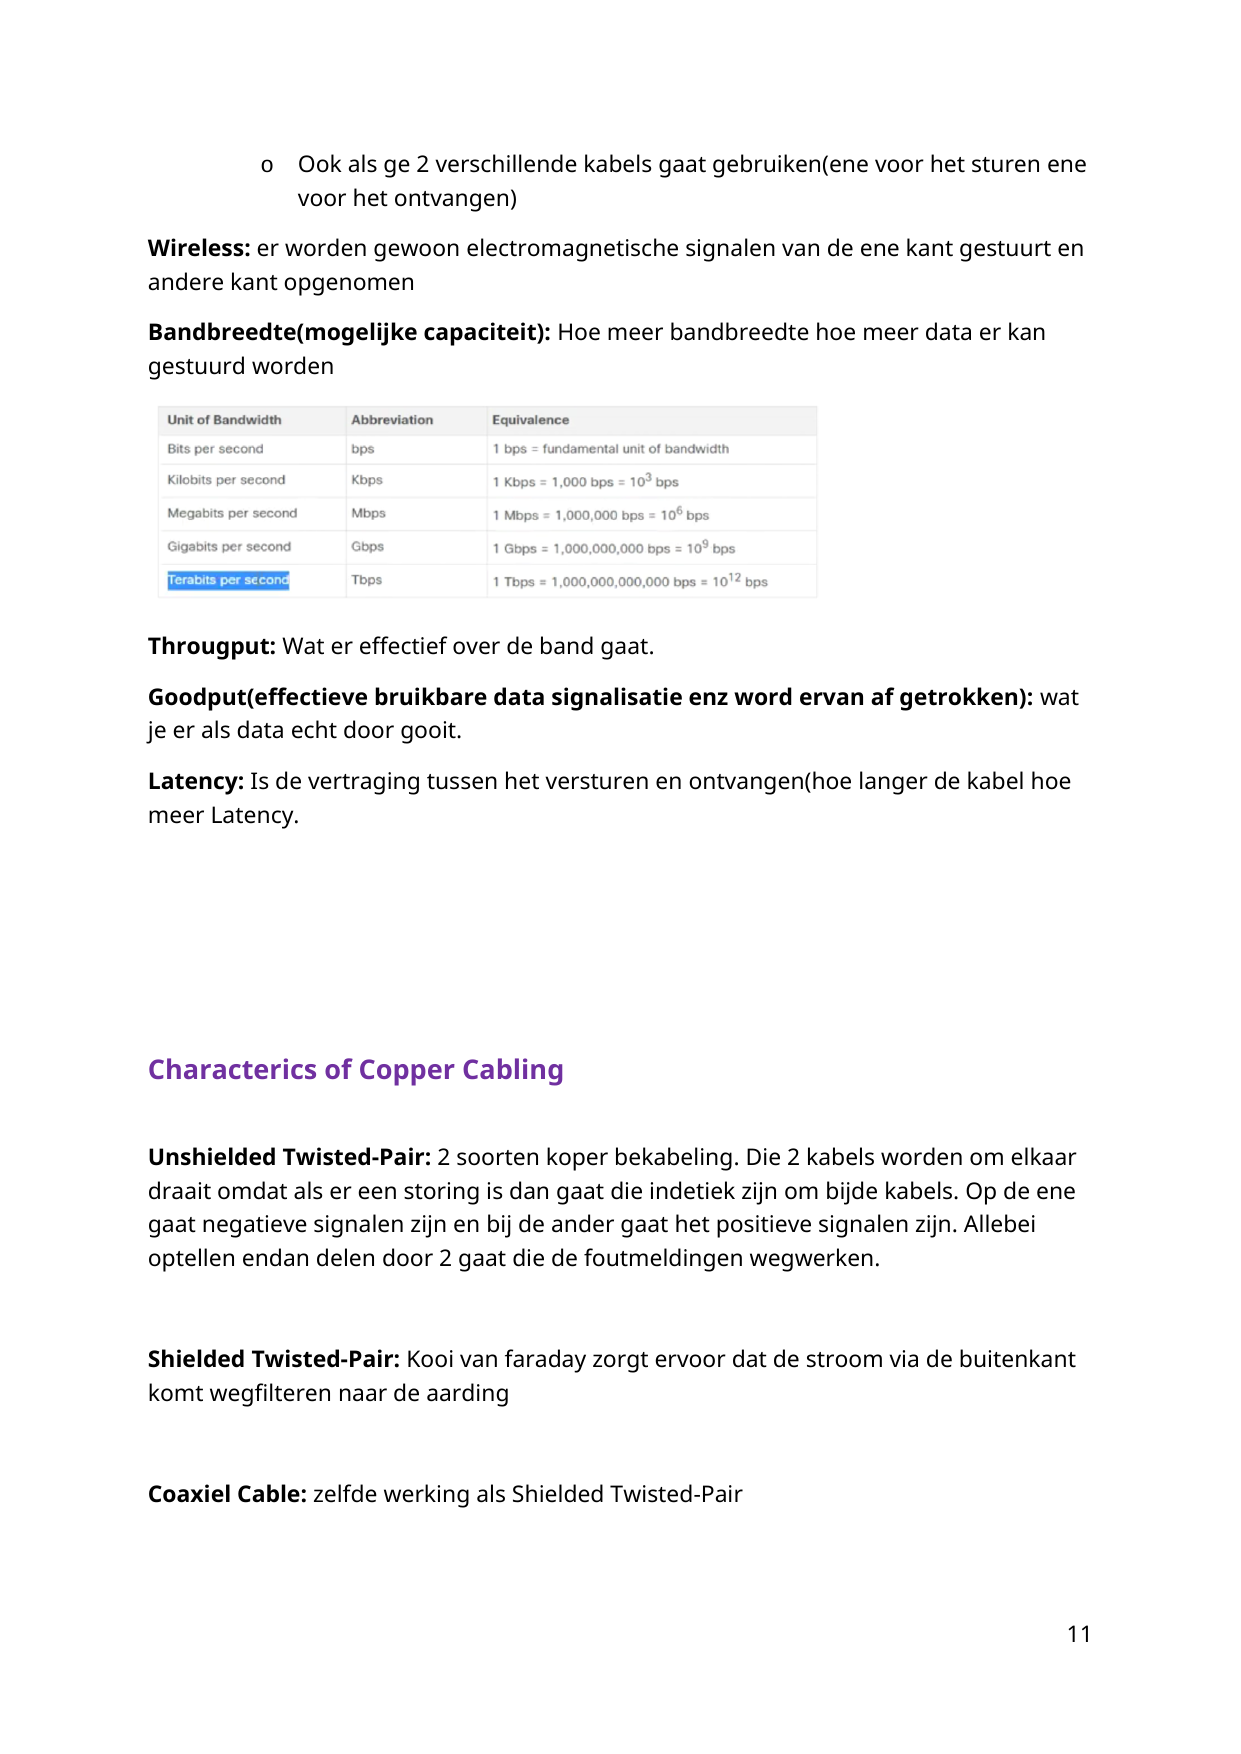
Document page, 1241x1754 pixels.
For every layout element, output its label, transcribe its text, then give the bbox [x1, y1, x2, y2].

text Wireless: er worden gewoon electromagnetische signalen van de ene kant gestuurt en andere kant opgenomen [148, 232, 1093, 297]
text Bandbreedte(mogelijke capaciteit): Hoe meer bandbreedte hoe meer data er kan gestuurd worden [148, 316, 1093, 381]
picture [147, 400, 867, 612]
text Goodput(effectieve bruikbare data signalisatie enz word ervan af getrokken): wat je er als data echt door gooit. [148, 681, 1093, 746]
text Througput: Wat er effectief over de band gaat. [148, 630, 1093, 662]
list Ook als ge 2 verschillende kabels gaat gebruiken(ene voor het sturen ene voor het ontvangen) [260, 148, 1093, 213]
text Latency: Is de vertraging tussen het versturen en ontvangen(hoe langer de kabel hoe meer Latency. [148, 765, 1093, 830]
text Coaxiel Cable: zelfde werking als Shielded Twisted-Pair [148, 1478, 1093, 1509]
text Shielded Twisted-Pair: Kooi van faraday zorgt ervoor dat de stroom via de buitenkant komt wegfilteren naar de aarding [148, 1343, 1093, 1408]
subtitle Characterics of Copper Cabling [148, 1051, 1093, 1088]
text Unshielded Twisted-Pair: 2 soorten koper bekabeling. Die 2 kabels worden om elkaar draait omdat als er een storing is dan gaat die indetiek zijn om bijde kabels. Op de ene gaat negatieve signalen zijn en bij de ander gaat het positieve signalen zijn. Allebei optellen endan delen door 2 gaat die de foutmeldingen wegwerken. [148, 1141, 1093, 1273]
